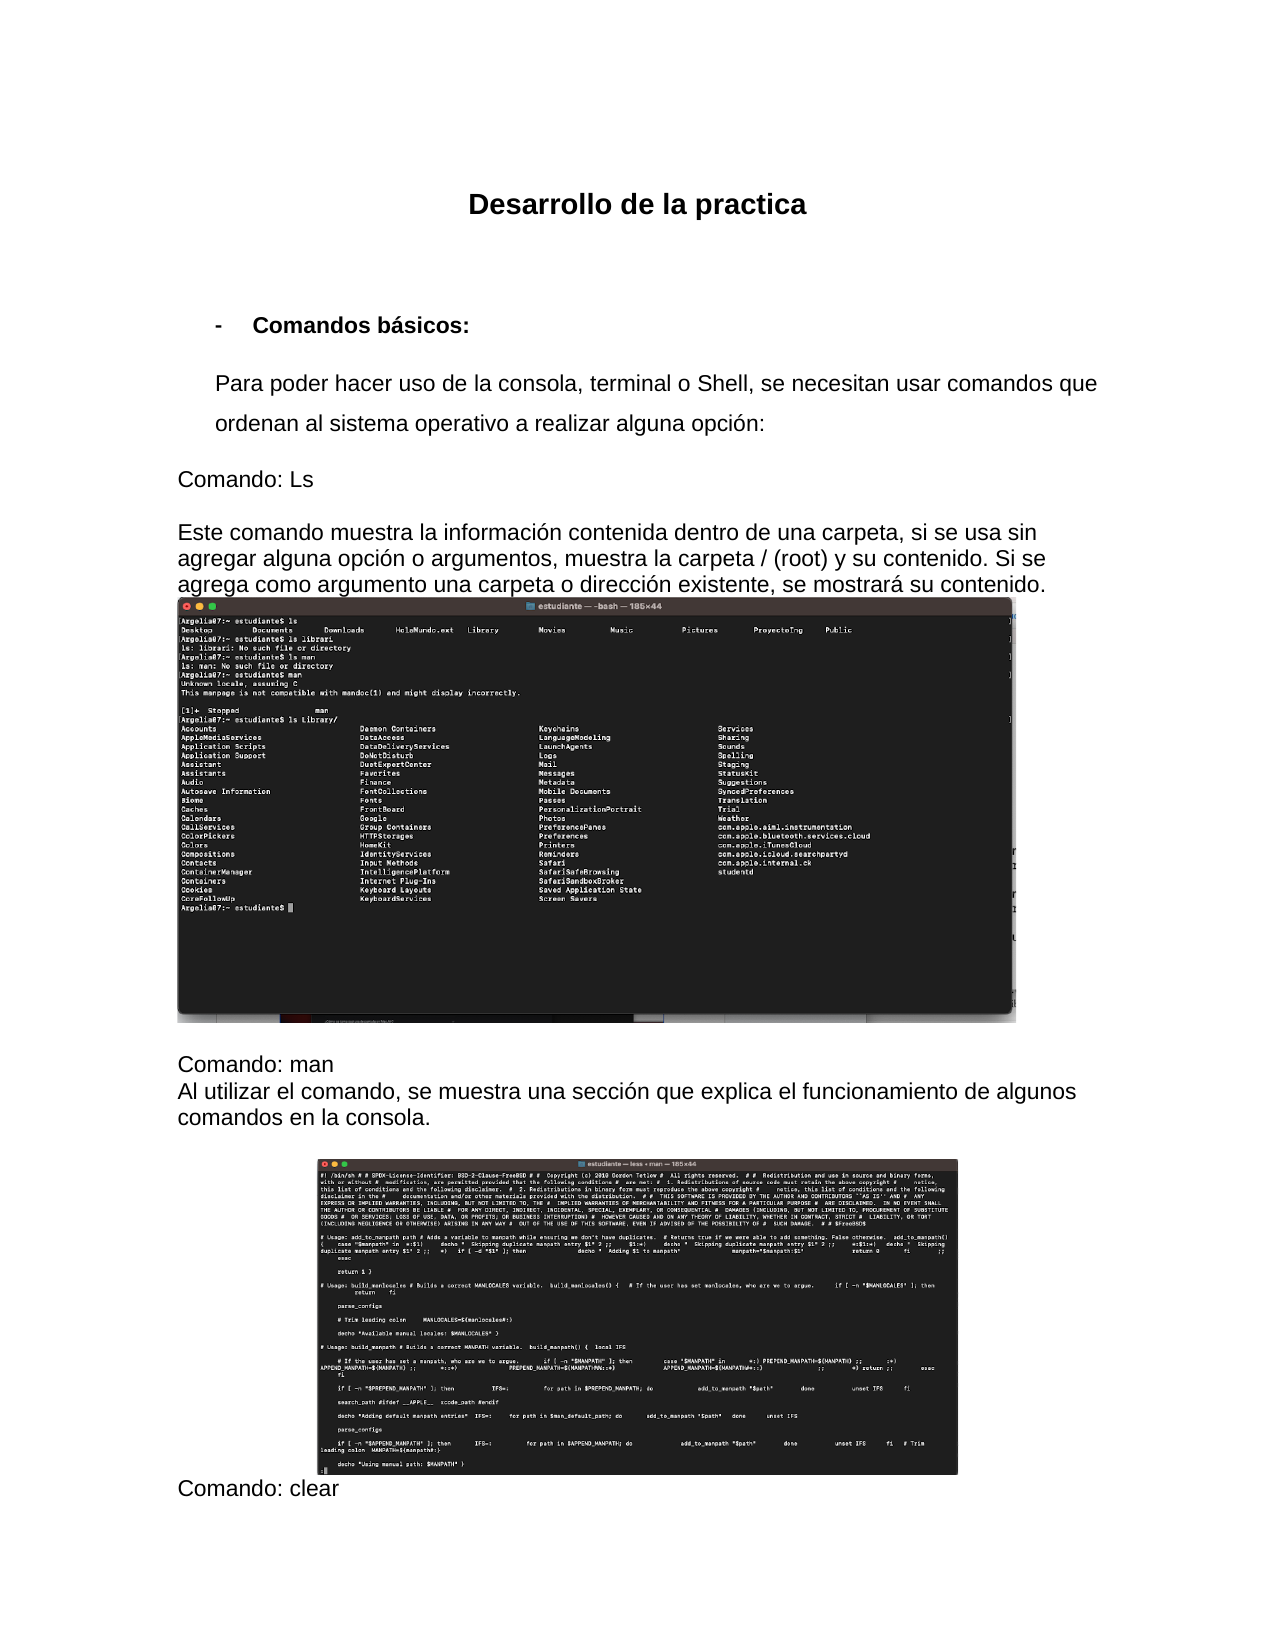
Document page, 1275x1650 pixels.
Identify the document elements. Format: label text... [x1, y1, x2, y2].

text Este comando muestra la información contenida dentro de una carpeta, si se usa sin agregar alguna opción o argumentos, muestra la carpeta / (root) y su contenido. Si se agrega como argumento una carpeta o dirección existente, se mostrará su contenido. [177, 518, 1098, 598]
text Comando: man [177, 1051, 1098, 1078]
text Para poder hacer uso de la consola, terminal o Shell, se necesitan usar comandos que ordenan al sistema operativo a realizar alguna opción: [215, 370, 1098, 436]
text Comando: clear [177, 1475, 1098, 1501]
text Desarrollo de la practica [177, 187, 1098, 221]
picture [177, 597, 1017, 1023]
text Comando: Ls [177, 466, 1098, 492]
picture [316, 1159, 959, 1475]
text Al utilizar el comando, se muestra una sección que explica el funcionamiento de algunos comandos en la consola. [177, 1078, 1098, 1130]
list Comandos básicos: [215, 312, 1098, 339]
